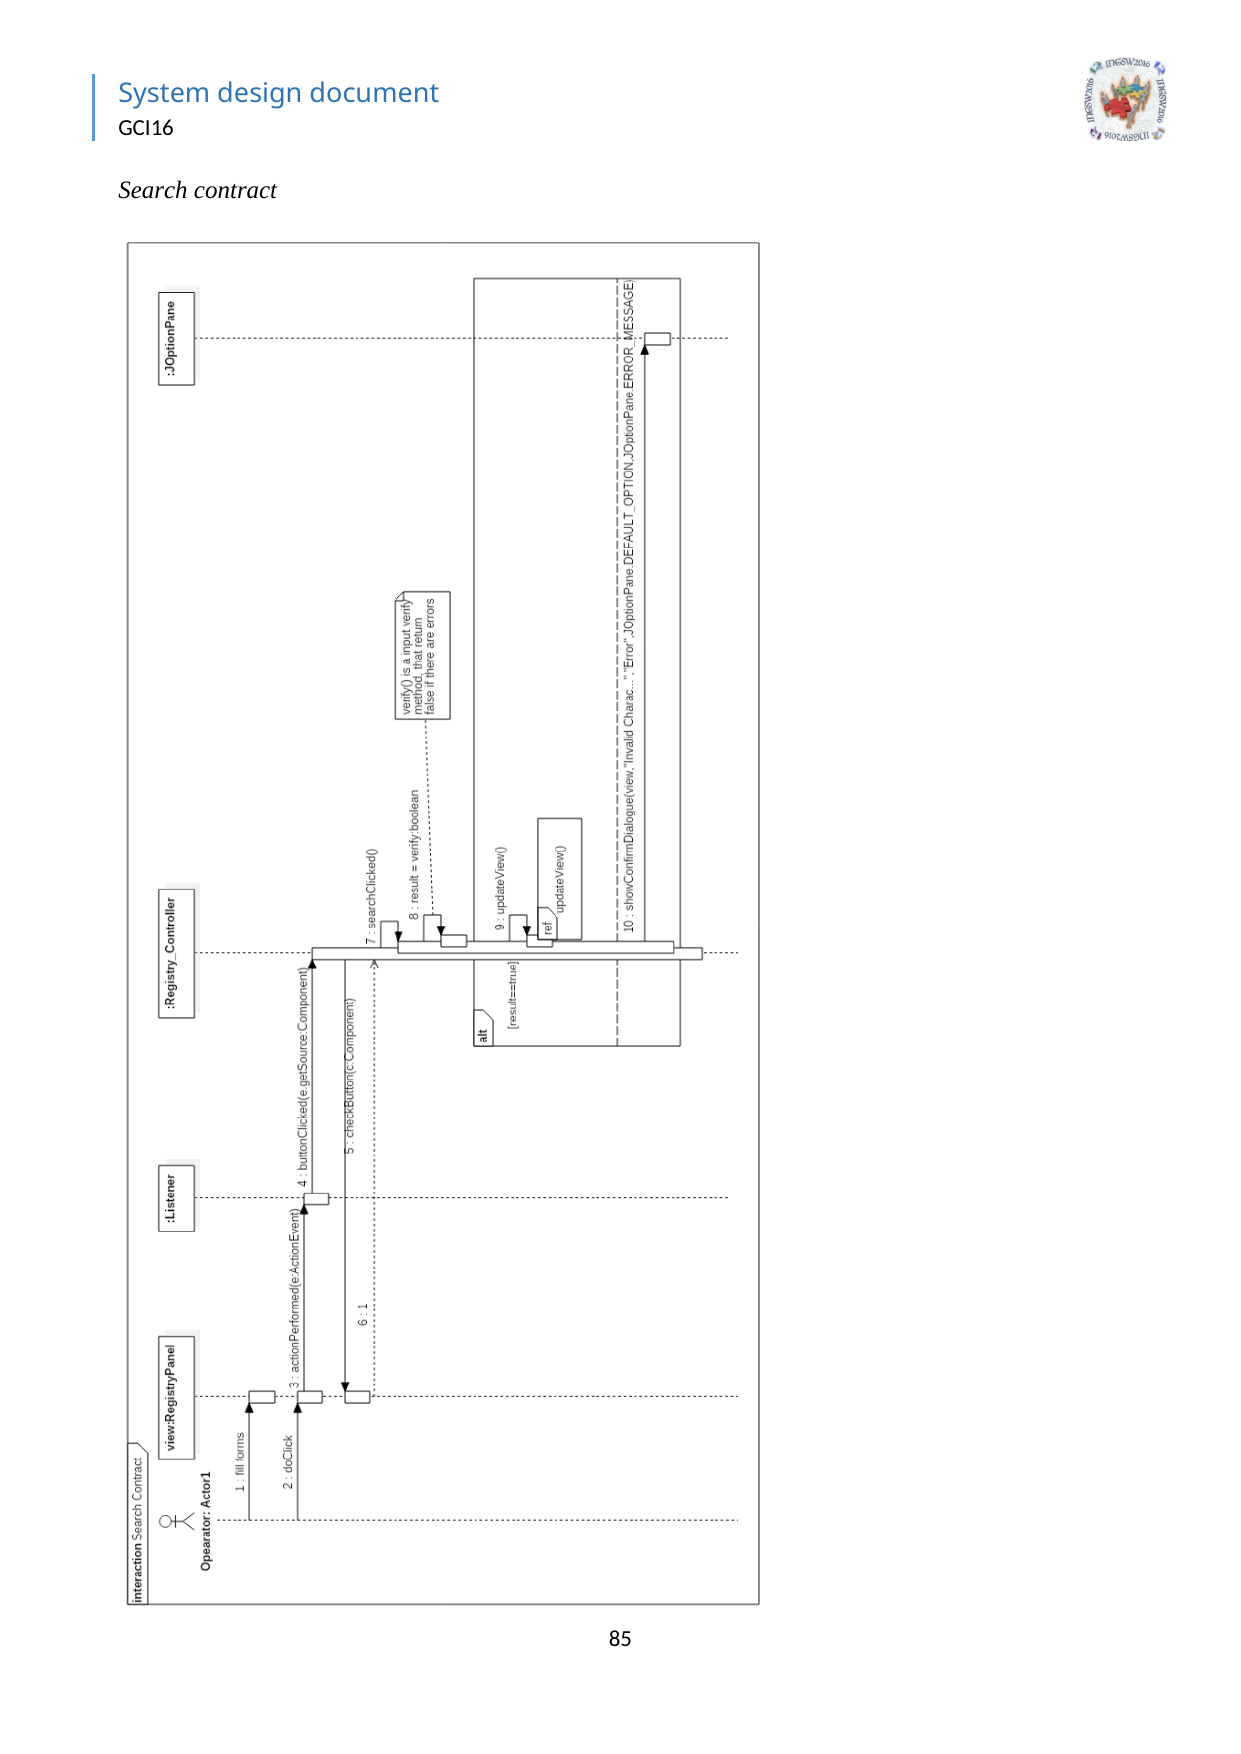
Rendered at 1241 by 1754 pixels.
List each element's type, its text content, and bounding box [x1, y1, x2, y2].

picture [1076, 55, 1171, 149]
picture [119, 208, 794, 1611]
subtitle Search contract [118, 175, 1122, 203]
